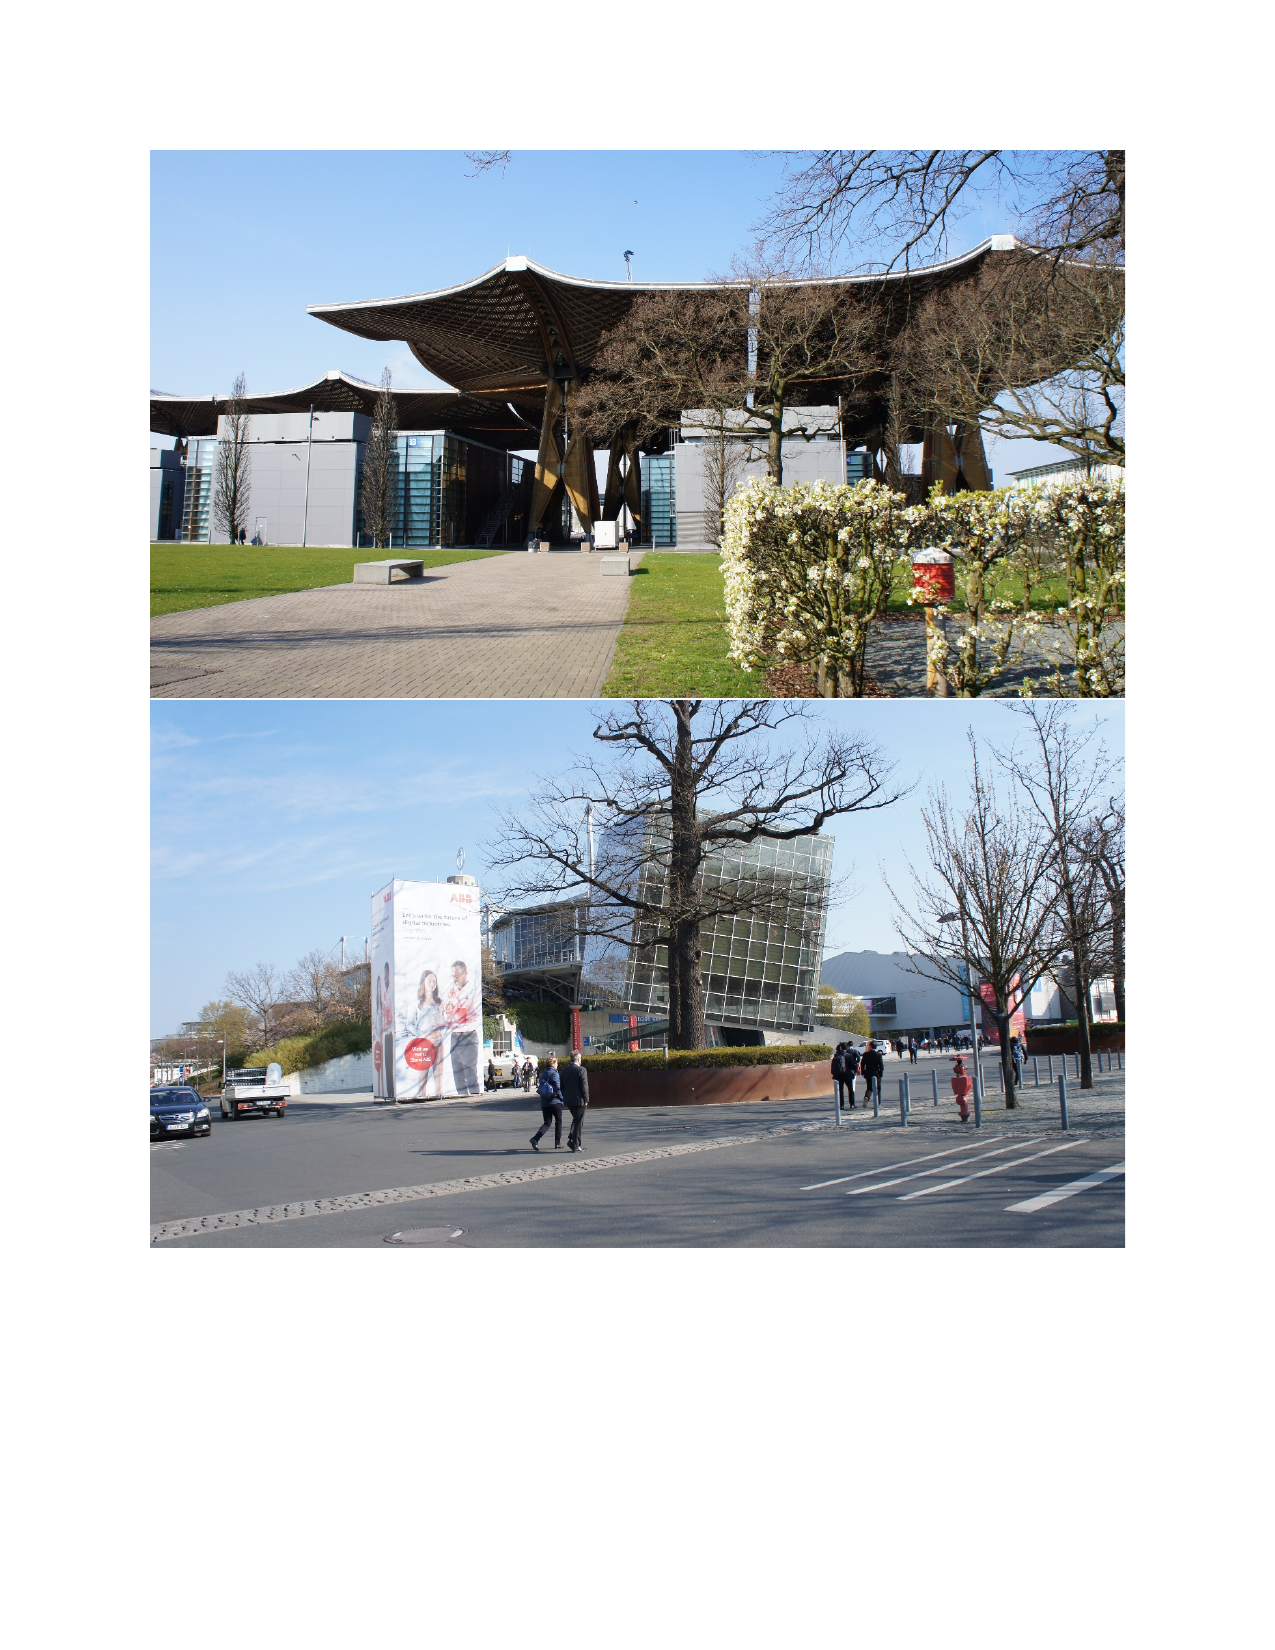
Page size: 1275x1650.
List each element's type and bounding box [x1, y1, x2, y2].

picture [150, 150, 1125, 698]
picture [150, 700, 1125, 1248]
